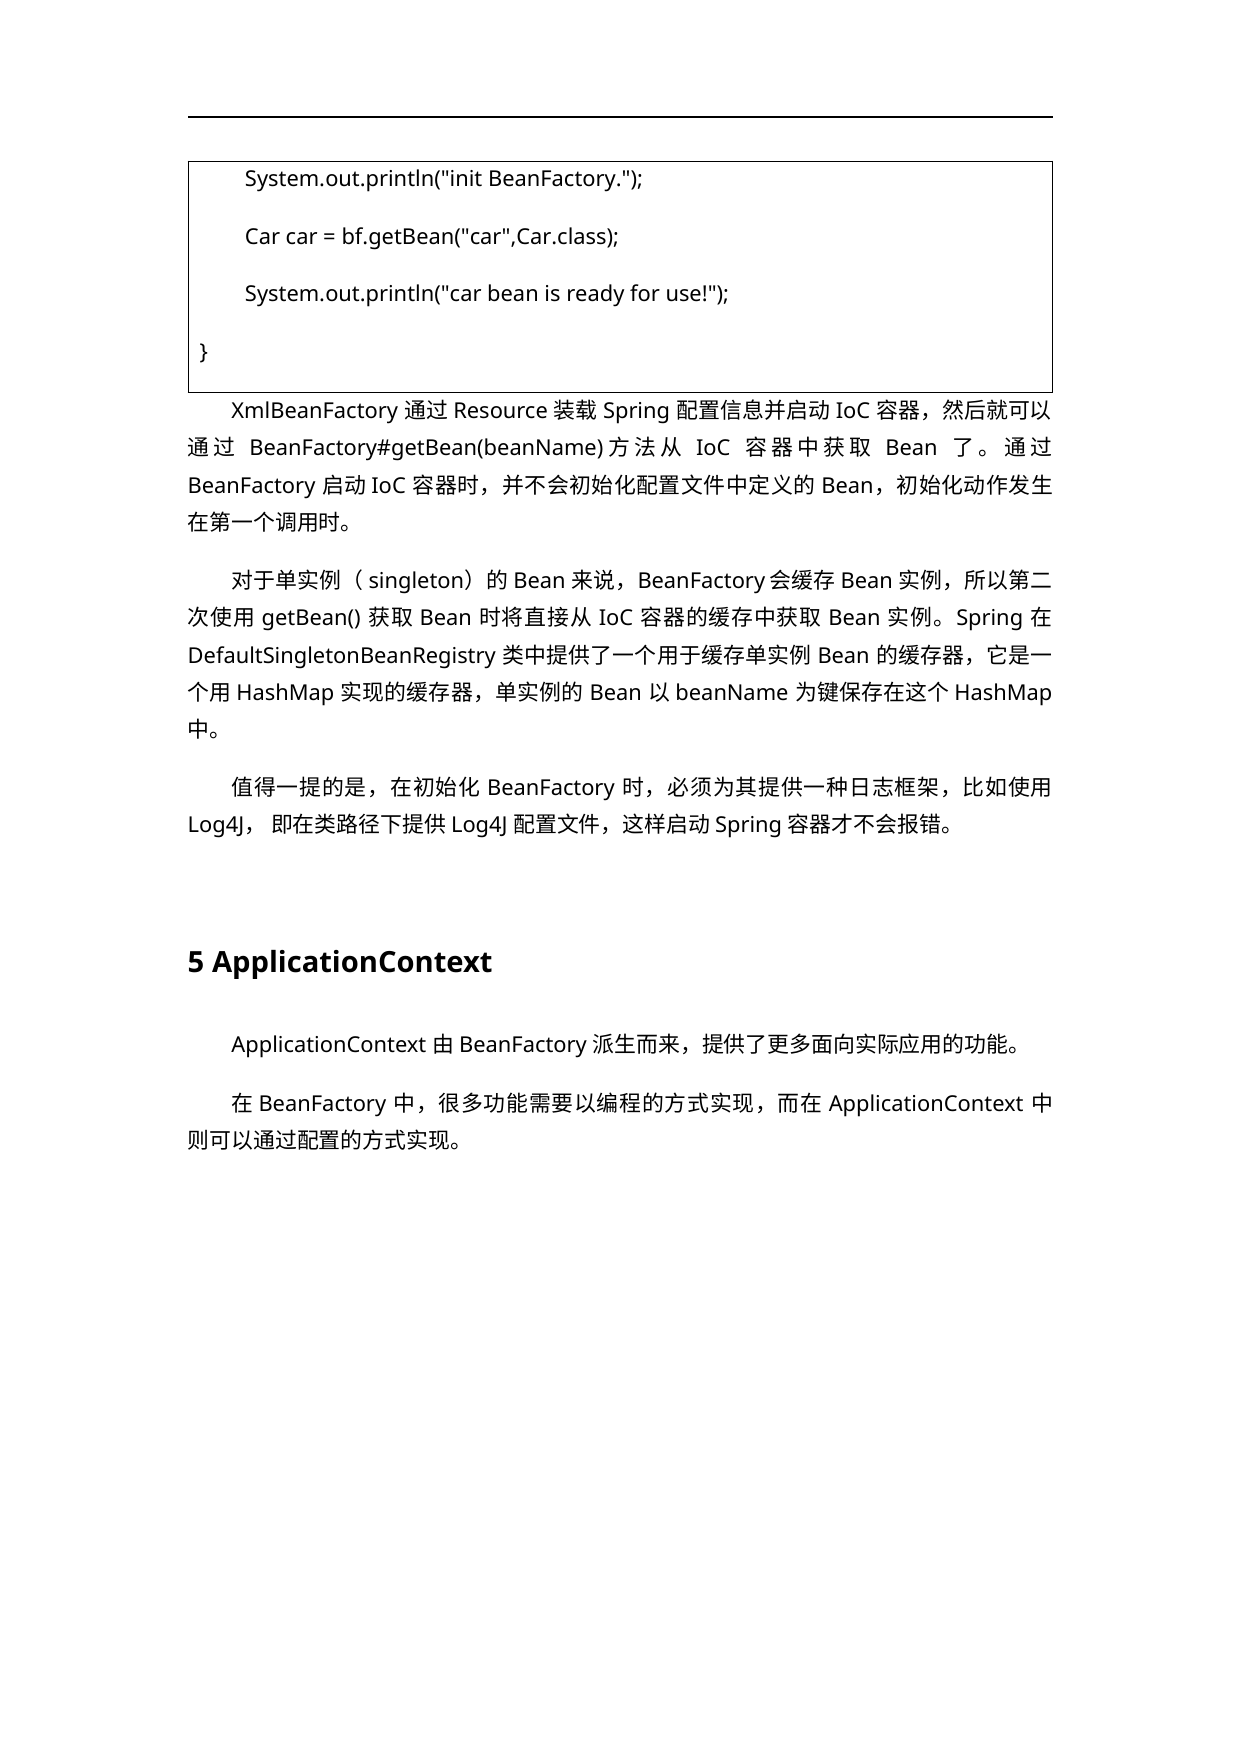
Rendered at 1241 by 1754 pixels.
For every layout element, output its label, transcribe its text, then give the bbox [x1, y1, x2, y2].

text ApplicationContext 由 BeanFactory 派生而来，提供了更多面向实际应用的功能。 [187, 1027, 1053, 1060]
text XmlBeanFactory 通过 Resource 装载 Spring 配置信息并启动 IoC 容器，然后就可以通过 BeanFactory#getBean(beanName)方法从 IoC 容器中获取 Bean 了。通过 BeanFactory 启动IoC 容器时，并不会初始化配置文件中定义的 Bean，初始化动作发生在第一个调用时。 [187, 393, 1053, 537]
text 在BeanFactory 中，很多功能需要以编程的方式实现，而在 ApplicationContext 中则可以通过配置的方式实现。 [187, 1085, 1053, 1155]
text 值得一提的是，在初始化 BeanFactory 时，必须为其提供一种日志框架，比如使用Log4J， 即在类路径下提供 Log4J 配置文件，这样启动 Spring 容器才不会报错。 [187, 770, 1053, 840]
subtitle ApplicationContext [187, 929, 1053, 994]
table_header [189, 162, 1052, 392]
text 对于单实例（ singleton）的 Bean 来说，BeanFactory会缓存 Bean 实例，所以第二次使用 getBean() 获取 Bean 时将直接从 IoC 容器的缓存中获取 Bean 实例。Spring 在 DefaultSingletonBeanRegistry 类中提供了一个用于缓存单实例 Bean 的缓存器，它是一个用HashMap 实现的缓存器，单实例的 Bean 以 beanName 为键保存在这个HashMap 中。 [187, 563, 1053, 744]
